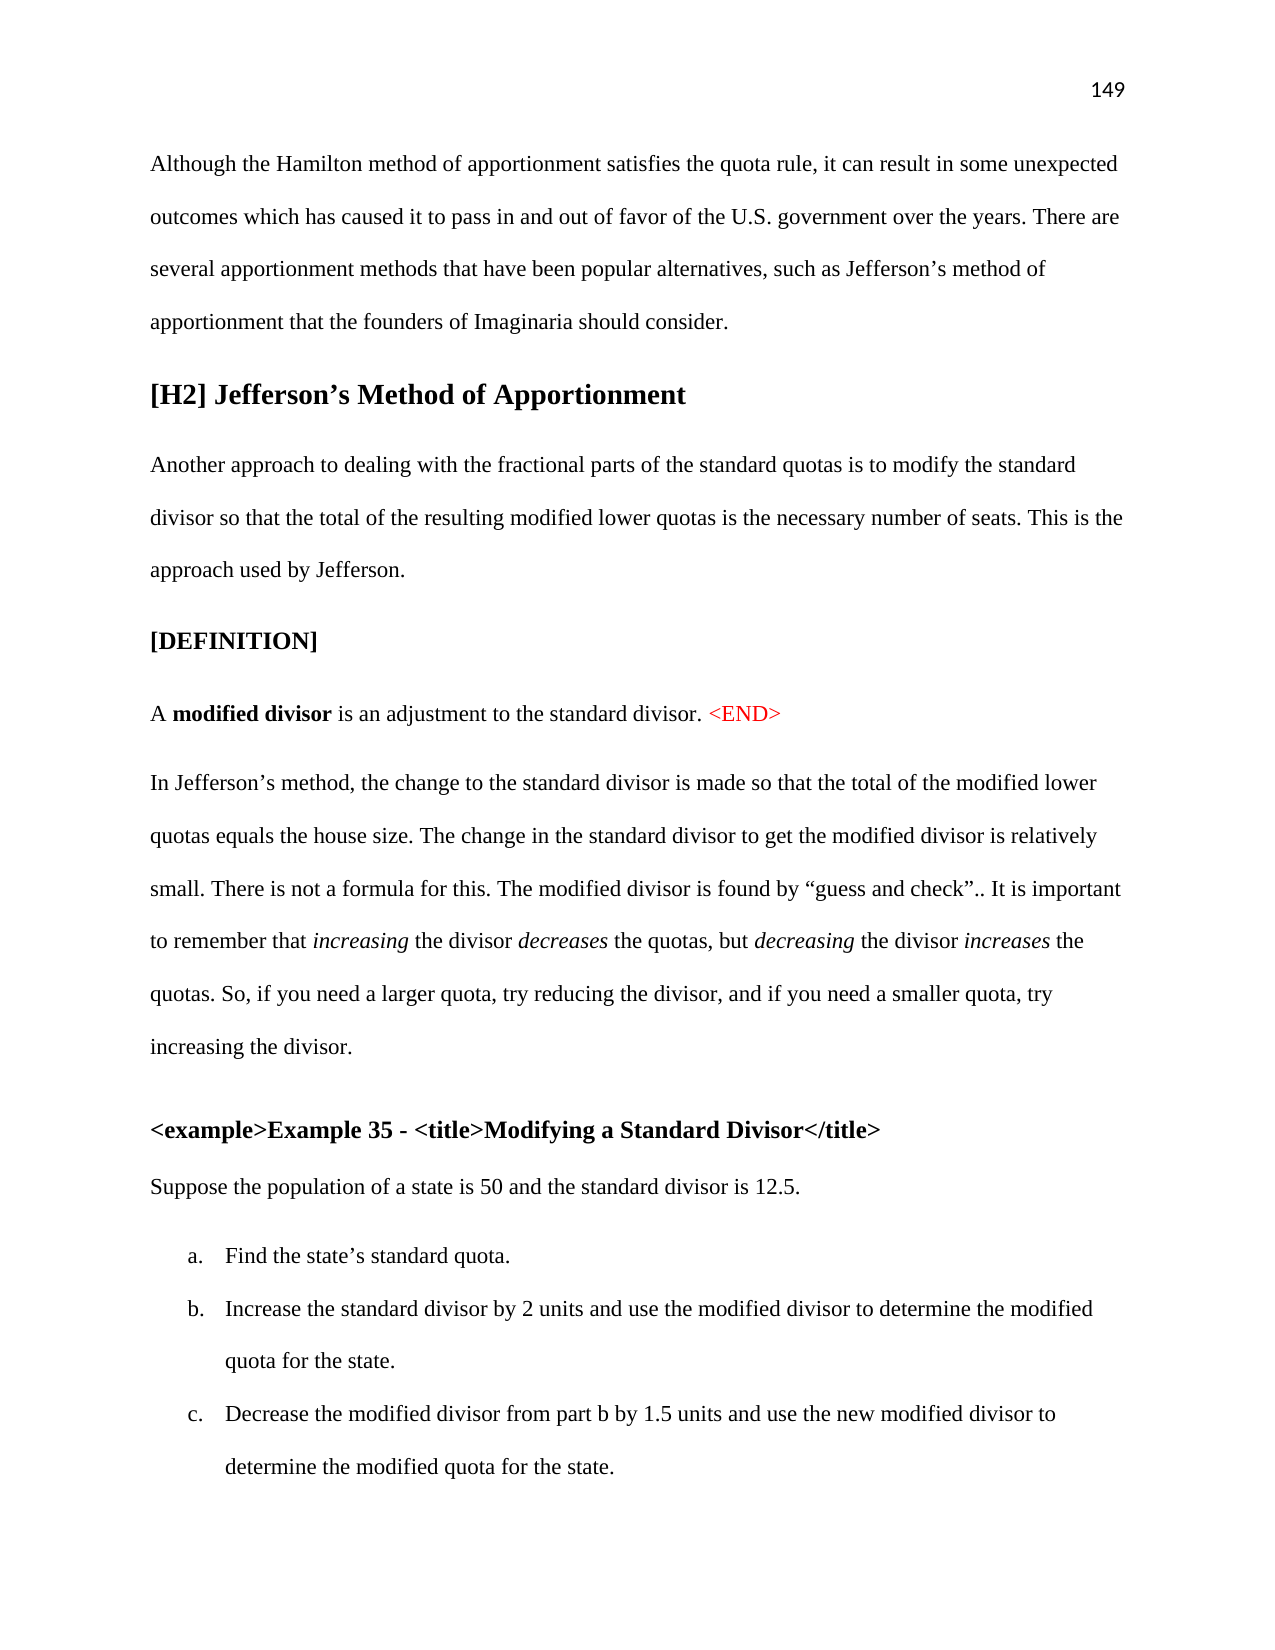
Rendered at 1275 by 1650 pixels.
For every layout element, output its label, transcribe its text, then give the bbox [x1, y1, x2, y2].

text [DEFINITION] [150, 626, 1125, 655]
list Increase the standard divisor by 2 units and use the modified divisor to determine the modified quota for the state. [187, 1295, 1125, 1374]
subtitle <example>Example 35 - <title>Modifying a Standard Divisor</title> [150, 1115, 1125, 1144]
list Decrease the modified divisor from part b by 1.5 units and use the new modified divisor to determine the modified quota for the state. [187, 1400, 1125, 1479]
text A modified divisor is an adjustment to the standard divisor. <END> [150, 700, 1125, 726]
text In Jefferson’s method, the change to the standard divisor is made so that the total of the modified lower quotas equals the house size. The change in the standard divisor to get the modified divisor is relatively small. There is not a formula for this. The modified divisor is found by “guess and check”.. It is important to remember that increasing the divisor decreases the quotas, but decreasing the divisor increases the quotas. So, if you need a larger quota, try reducing the divisor, and if you need a smaller quota, try increasing the divisor. [150, 769, 1125, 1059]
list Find the state’s standard quota. [187, 1242, 1125, 1268]
subtitle [H2] Jefferson’s Method of Apportionment [150, 377, 1125, 411]
text Another approach to dealing with the fractional parts of the standard quotas is to modify the standard divisor so that the total of the resulting modified lower quotas is the necessary number of seats. This is the approach used by Jefferson. [150, 451, 1125, 583]
text Suppose the population of a state is 50 and the standard divisor is 12.5. [150, 1173, 1125, 1199]
text Although the Hamilton method of apportionment satisfies the quota rule, it can result in some unexpected outcomes which has caused it to pass in and out of favor of the U.S. government over the years. There are several apportionment methods that have been popular alternatives, such as Jefferson’s method of apportionment that the founders of Imaginaria should consider. [150, 150, 1125, 334]
